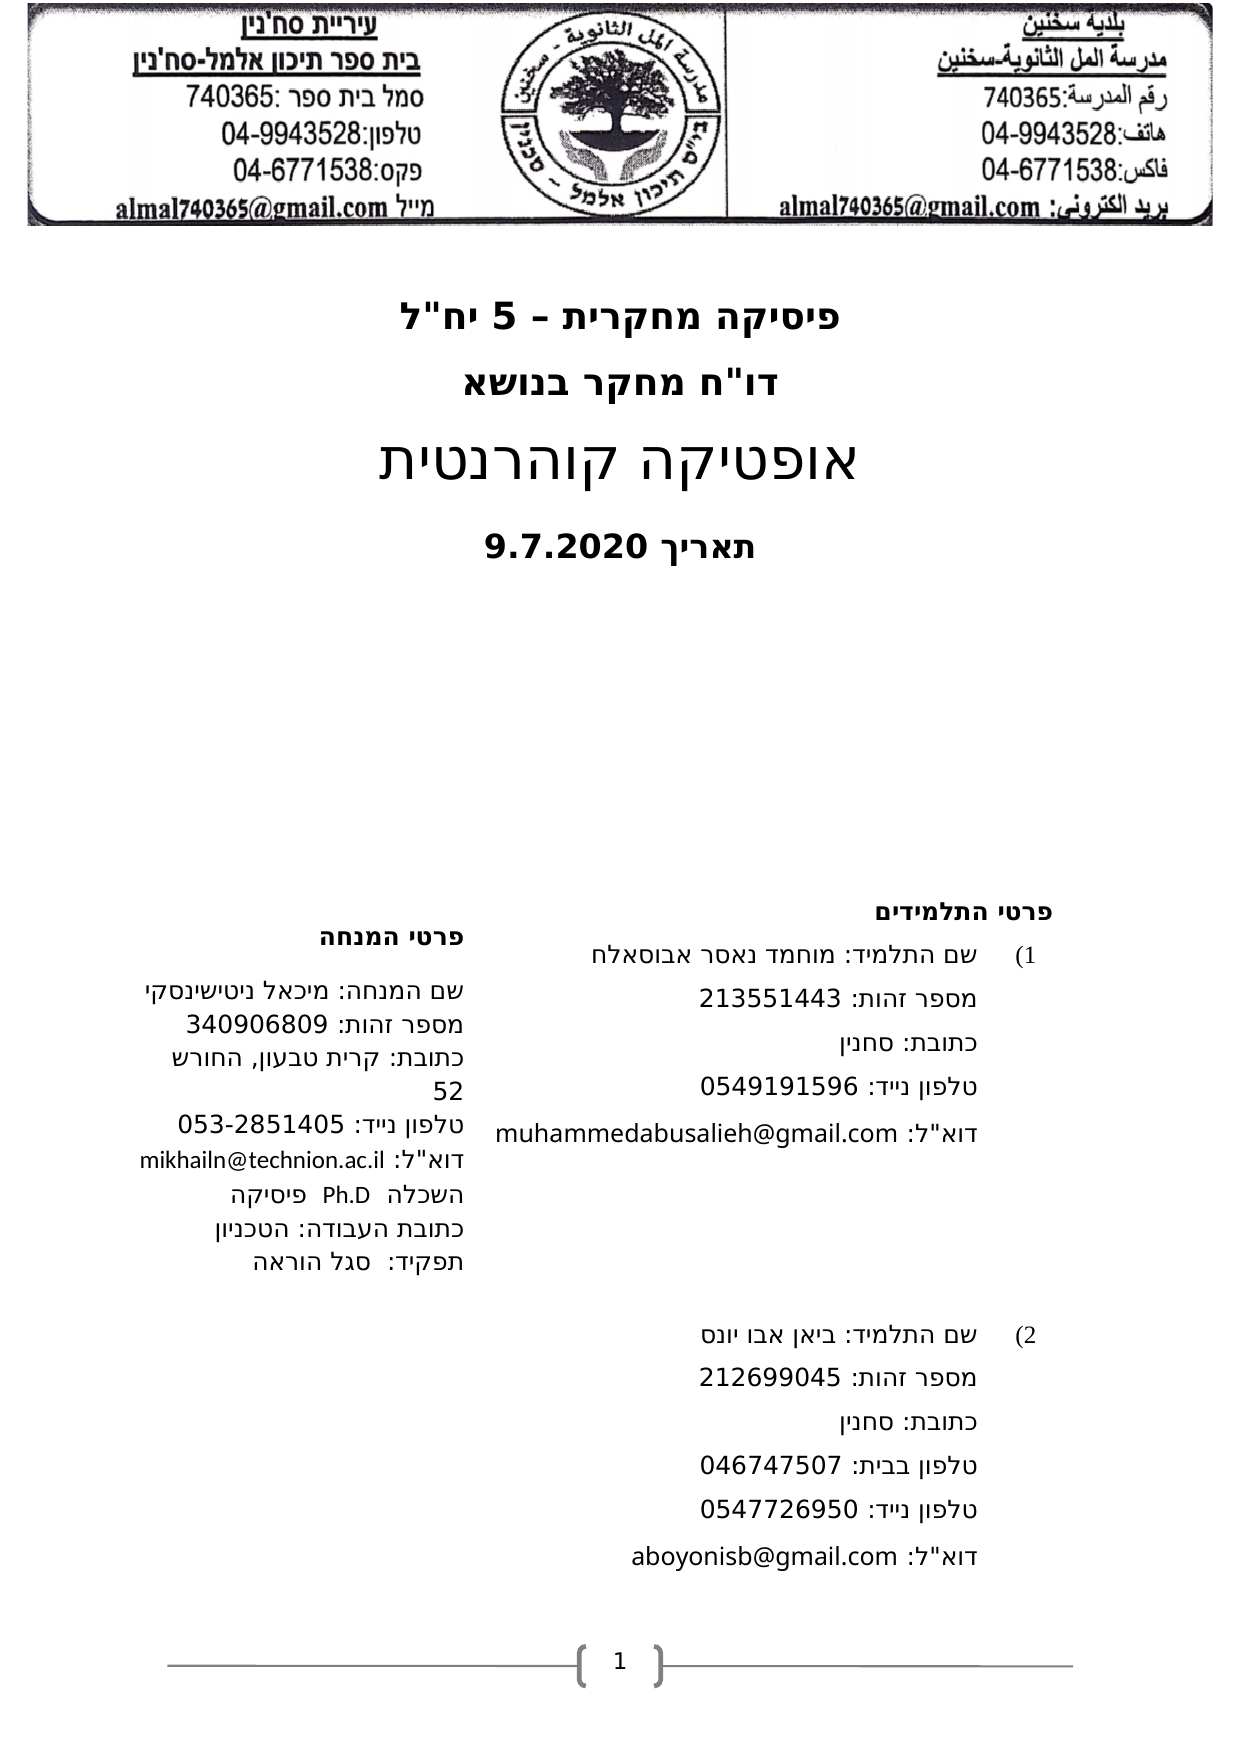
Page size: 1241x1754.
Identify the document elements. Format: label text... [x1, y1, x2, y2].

picture [27, 3, 1213, 226]
text פרטי התלמידים [187, 897, 1053, 926]
text פיסיקה מחקרית – 5 יח"ל [187, 295, 1053, 338]
list שם התלמיד: ביאן אבו יונס מספר זהות: 212699045 כתובת: סחנין טלפון בבית: 046747507 טלפון נייד: 0547726950 דוא"ל: aboyonisb@gmail.com [187, 1320, 1015, 1573]
list שם התלמיד: מוחמד נאסר אבוסאלח מספר זהות: 213551443 כתובת: סחנין טלפון נייד: 0549191596 דוא"ל: muhammedabusalieh@gmail.com [480, 941, 1015, 1150]
text אופטיקה קוהרנטית [187, 426, 1053, 493]
text תאריך 9.7.2020 [187, 527, 1053, 566]
text דו"ח מחקר בנושא [187, 360, 1053, 404]
